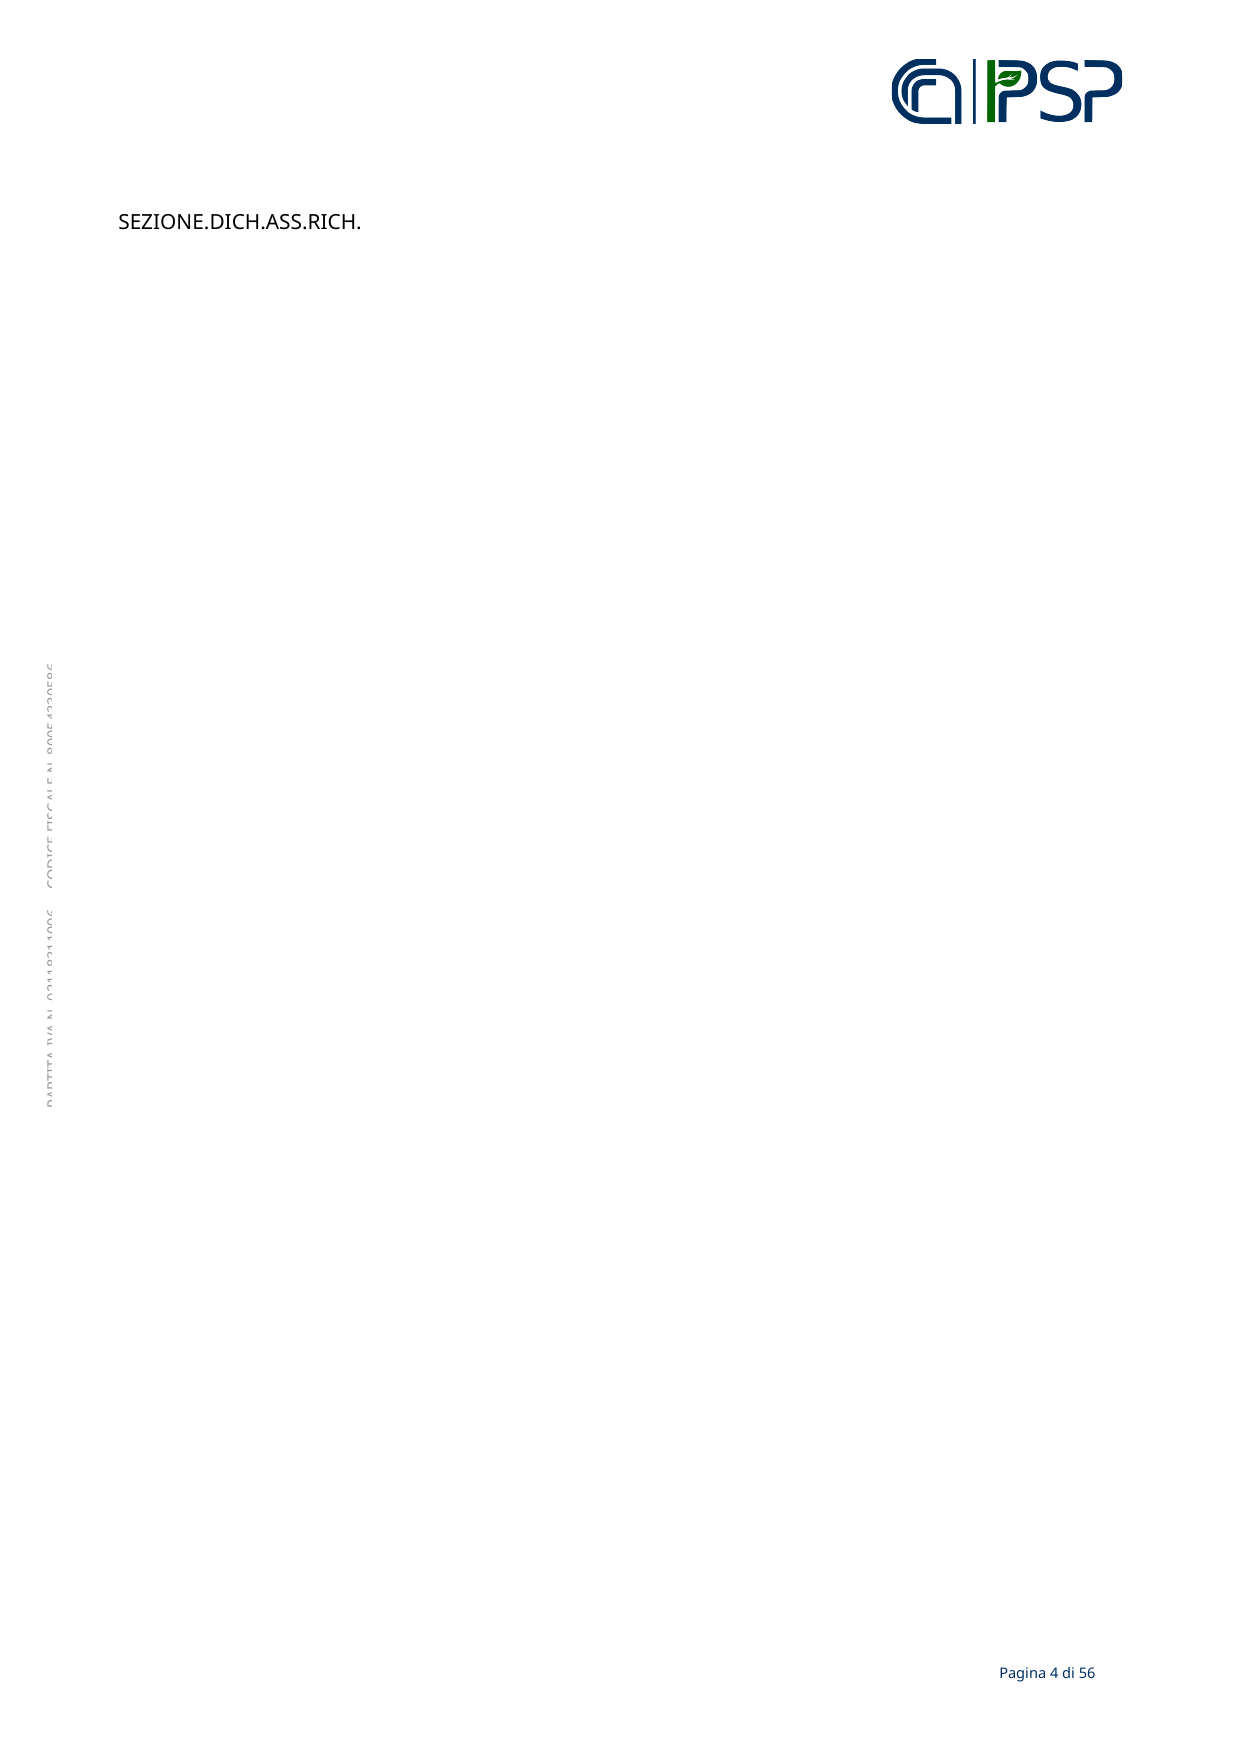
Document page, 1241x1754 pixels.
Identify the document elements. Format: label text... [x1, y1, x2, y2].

text SEZIONE.DICH.ASS.RICH. [118, 207, 1122, 235]
picture [891, 59, 1123, 124]
